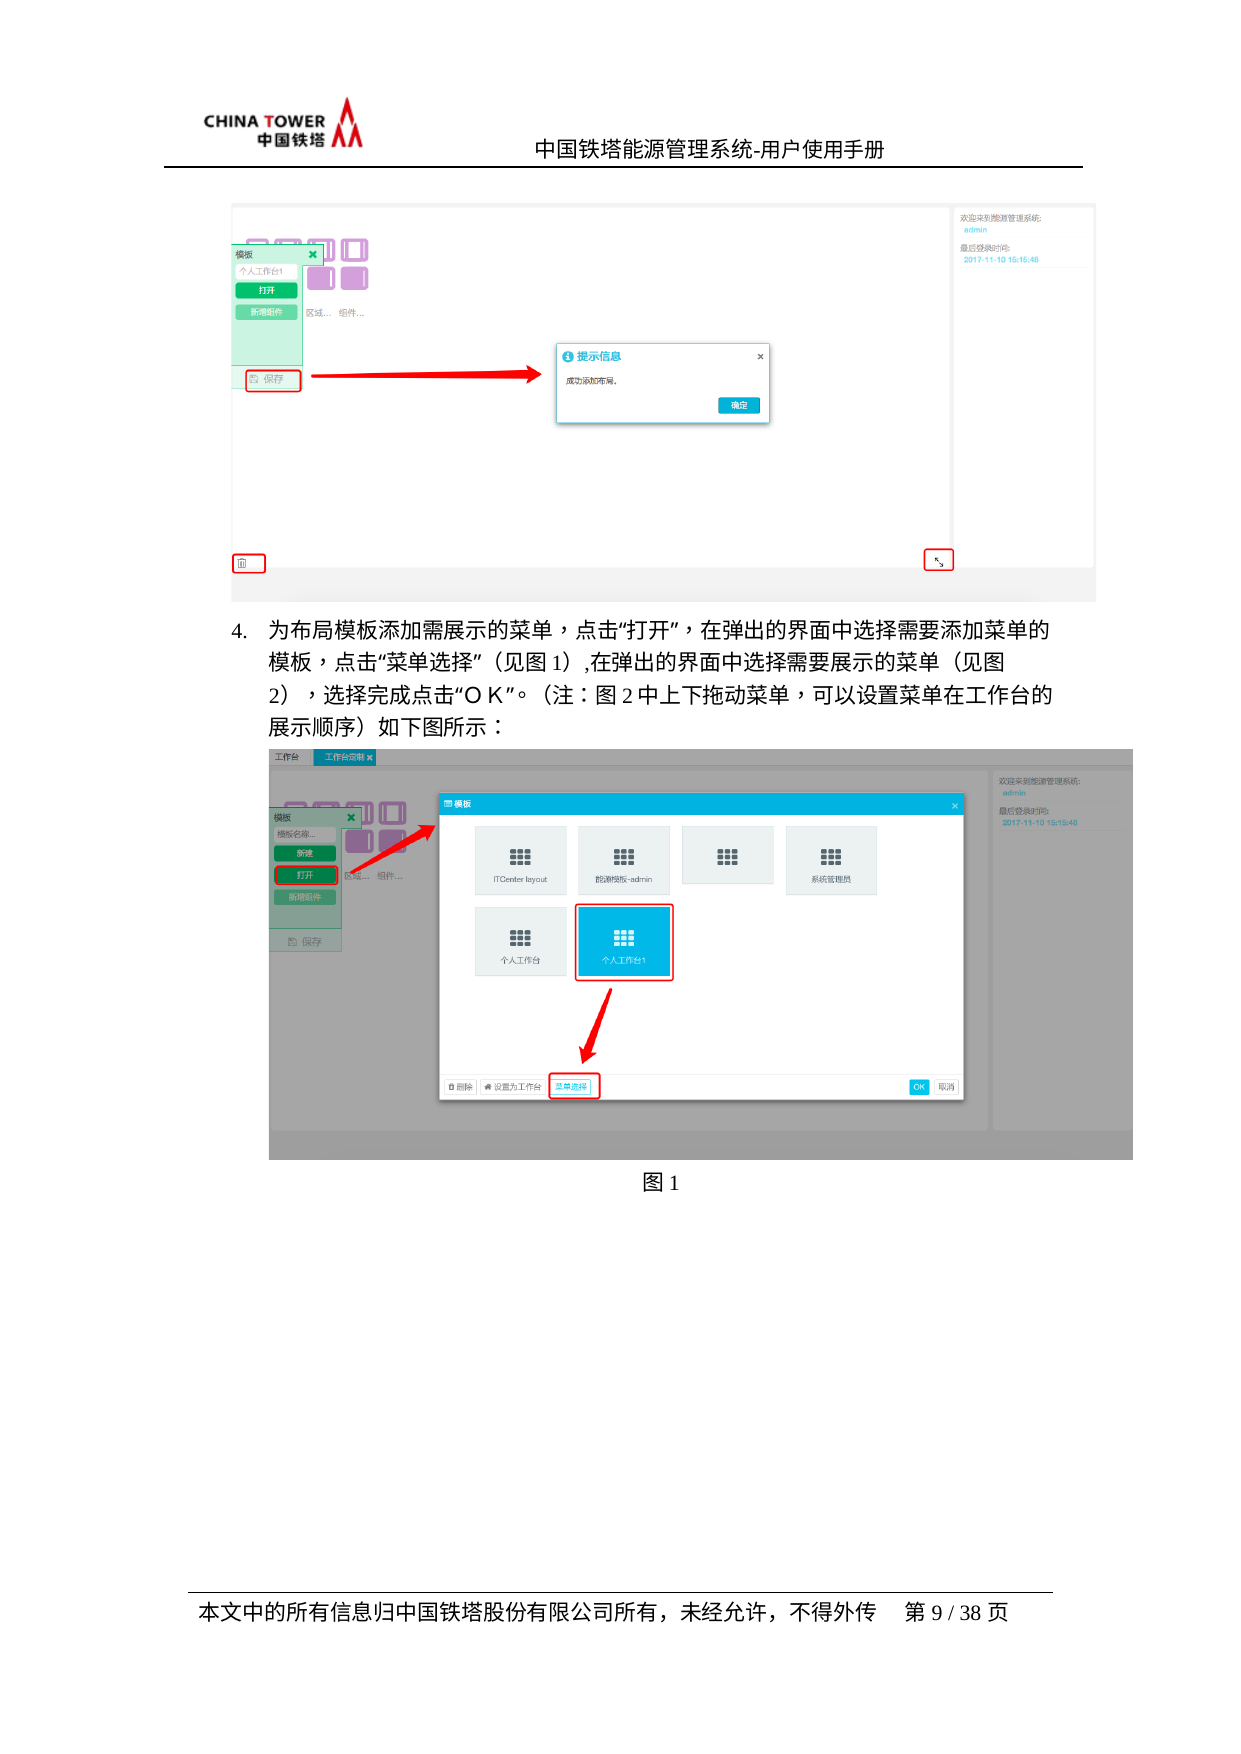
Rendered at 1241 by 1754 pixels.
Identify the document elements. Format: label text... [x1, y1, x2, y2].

picture [187, 88, 382, 158]
picture [231, 203, 1097, 602]
picture [268, 749, 1134, 1160]
list 为布局模板添加需展示的菜单，点击“打开”，在弹出的界面中选择需要添加菜单的模板，点击“菜单选择”（见图1）,在弹出的界面中选择需要展示的菜单（见图2），选择完成点击“ＯＫ”。（注：图2中上下拖动菜单，可以设置菜单在工作台的展示顺序）如下图所示： [231, 613, 1053, 743]
text 图1 [269, 1166, 1053, 1198]
